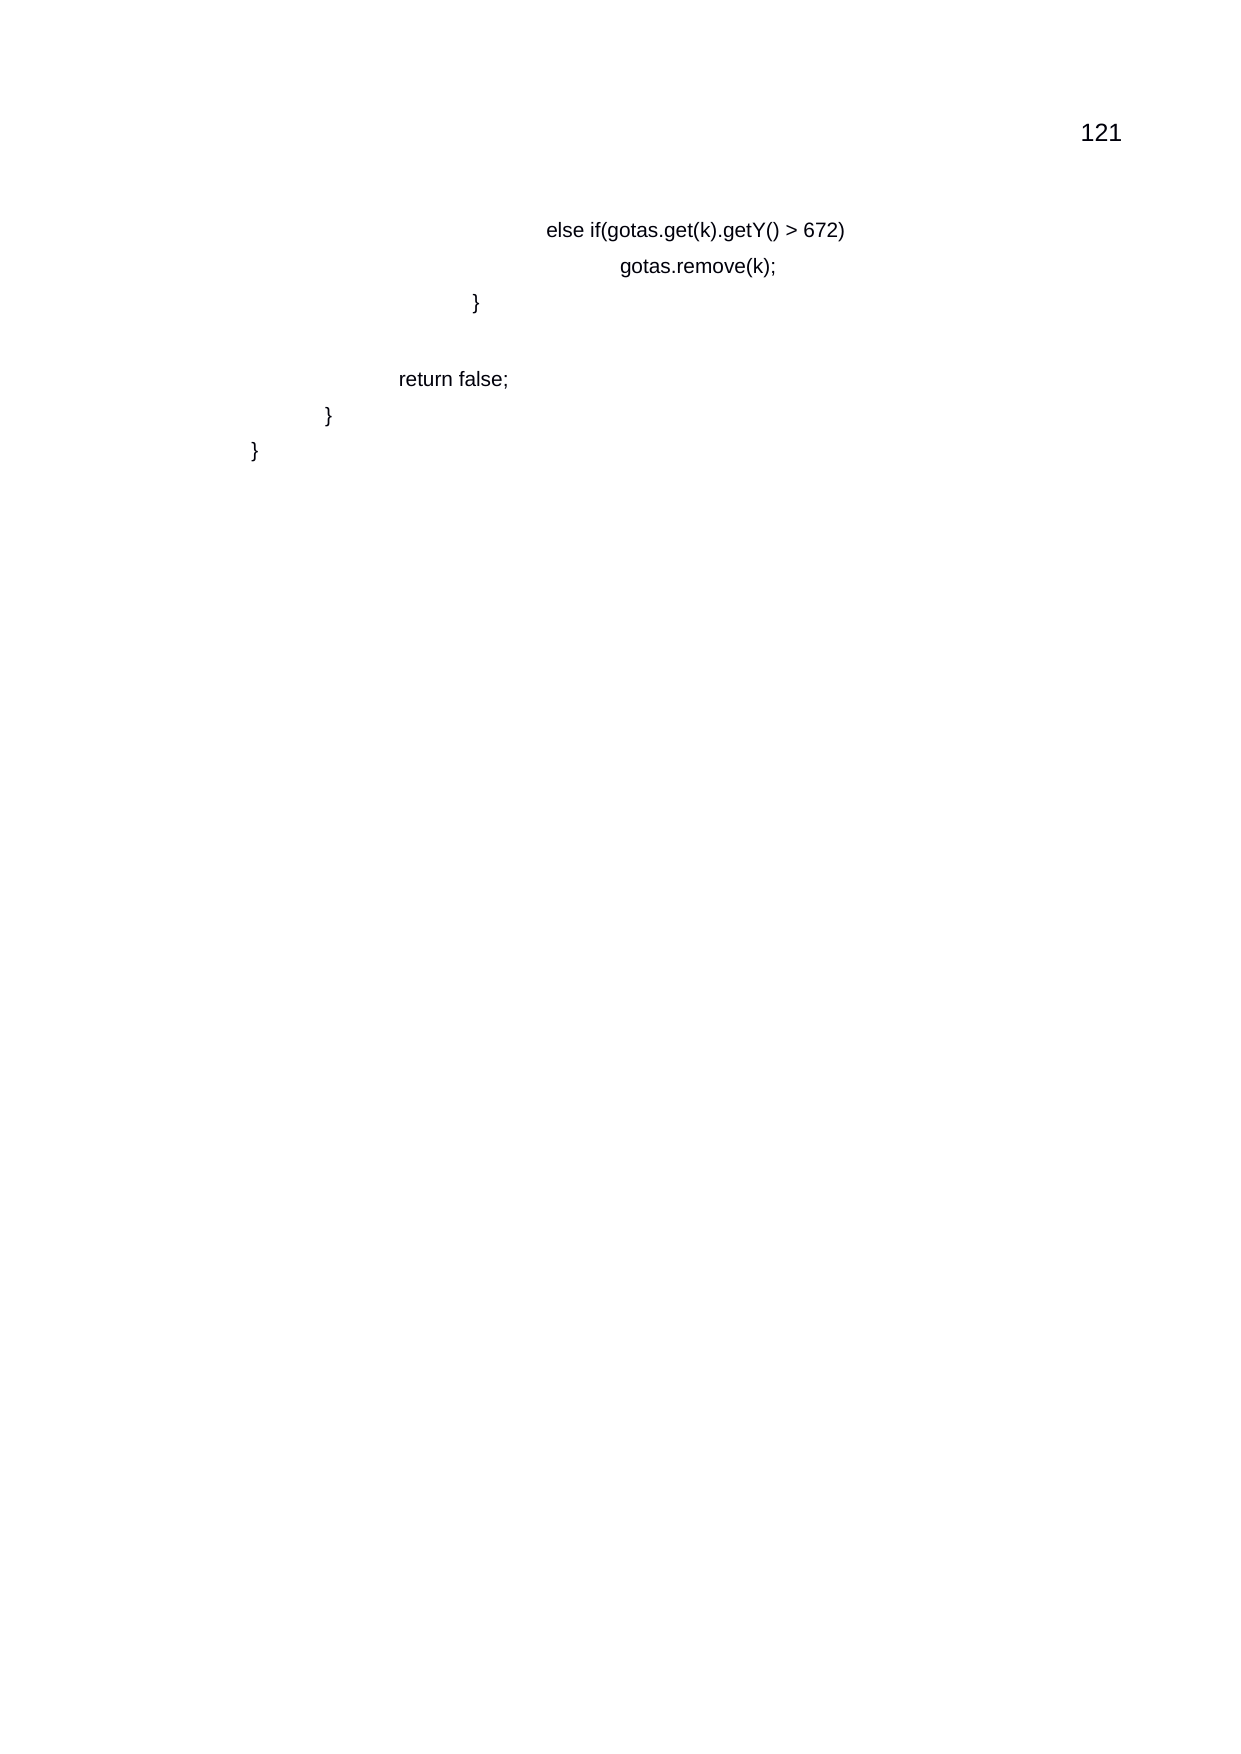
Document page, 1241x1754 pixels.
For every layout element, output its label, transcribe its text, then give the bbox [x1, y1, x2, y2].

text } [177, 402, 1122, 426]
text else if(gotas.get(k).getY() > 672) [177, 218, 1122, 242]
text } [177, 290, 1122, 314]
text return false; [177, 366, 1122, 390]
text } [177, 438, 1122, 462]
text gotas.remove(k); [177, 254, 1122, 278]
